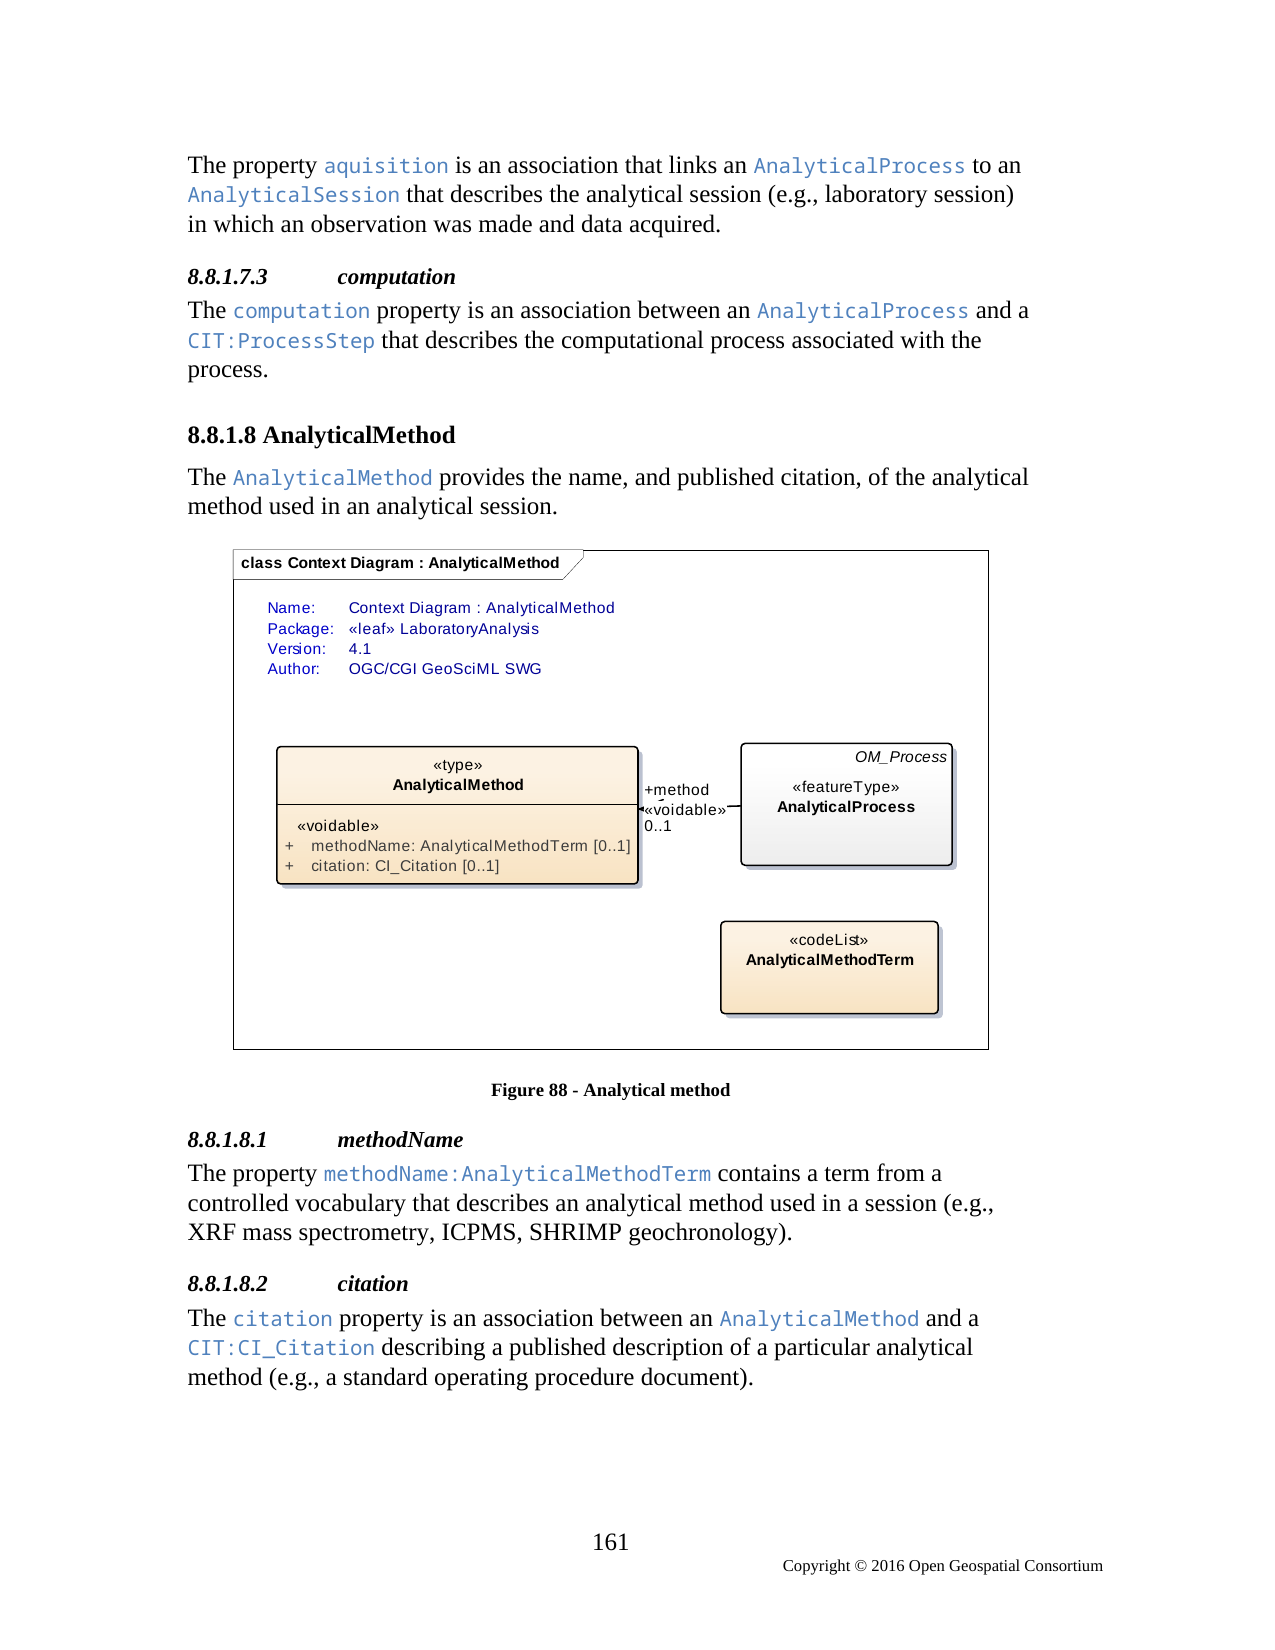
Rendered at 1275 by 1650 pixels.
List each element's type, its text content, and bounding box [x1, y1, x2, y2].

text The AnalyticalMethod provides the name, and published citation, of the analytical method used in an analytical session. [187, 462, 1034, 520]
text The property methodName:AnalyticalMethodTerm contains a term from a controlled vocabulary that describes an analytical method used in a session (e.g., XRF mass spectrometry, ICPMS, SHRIMP geochronology). [187, 1158, 1034, 1245]
text The citation property is an association between an AnalyticalMethod and a CIT:CI_Citation describing a published description of a particular analytical method (e.g., a standard operating procedure document). [187, 1303, 1034, 1391]
subtitle citation [187, 1270, 1034, 1297]
text Figure 88 - Analytical method [187, 1079, 1034, 1101]
text The computation property is an association between an AnalyticalProcess and a CIT:ProcessStep that describes the computational process associated with the process. [187, 295, 1034, 383]
subtitle computation [187, 263, 1034, 289]
text The property aquisition is an association that links an AnalyticalProcess to an AnalyticalSession that describes the analytical session (e.g., laboratory session) in which an observation was made and data acquired. [187, 150, 1034, 238]
subtitle AnalyticalMethod [187, 421, 1034, 449]
subtitle methodName [187, 1126, 1034, 1152]
